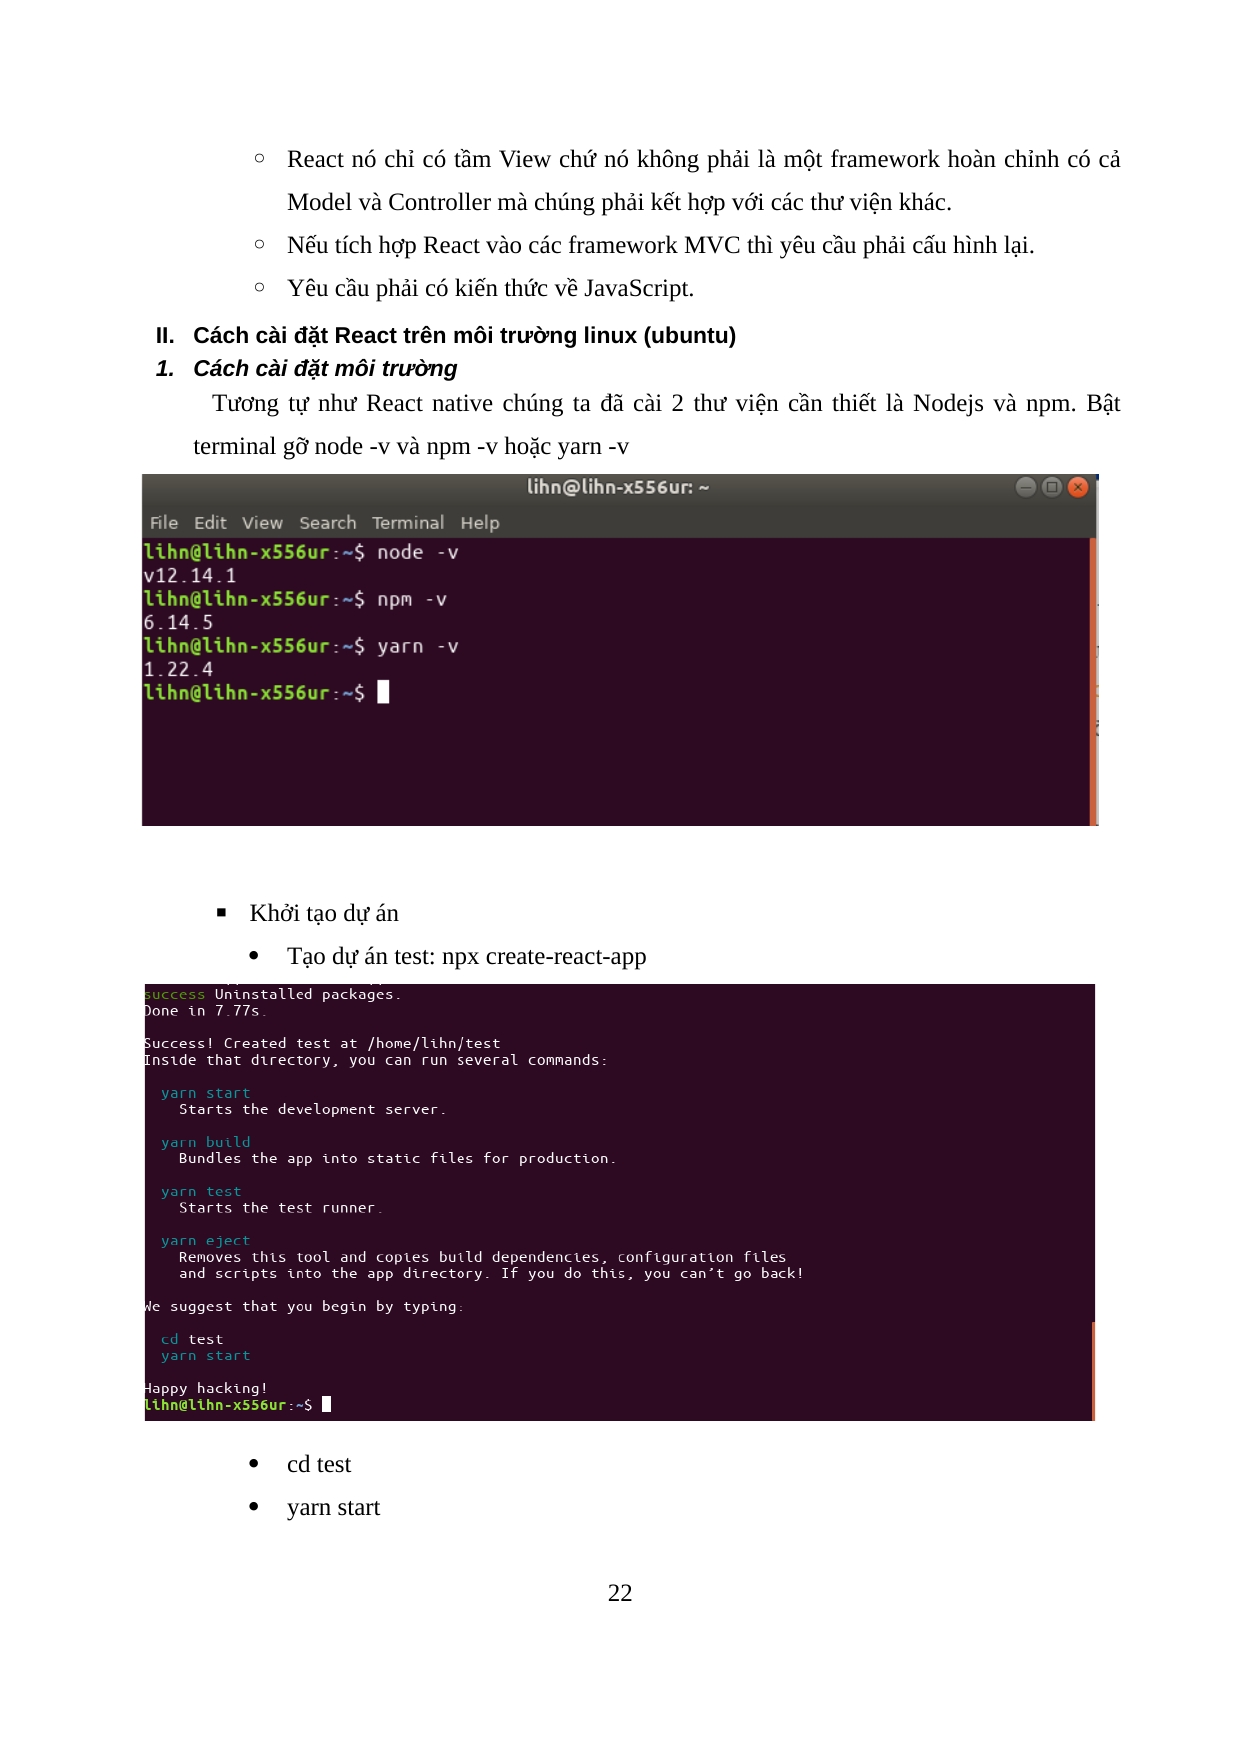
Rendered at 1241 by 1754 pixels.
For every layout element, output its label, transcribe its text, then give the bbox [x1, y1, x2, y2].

subtitle 1. Cách cài đặt môi trường [156, 355, 1122, 381]
subtitle II. Cách cài đặt React trên môi trường linux (ubuntu) [156, 322, 1122, 349]
picture [141, 474, 1099, 826]
list Tạo dự án test: npx create-react-app [249, 941, 1122, 970]
list React nó chỉ có tầm View chứ nó không phải là một framework hoàn chỉnh có cả Model và Controller mà chúng phải kết hợp với các thư viện khác. [249, 144, 1122, 216]
list yarn start [249, 1492, 1122, 1521]
list Khởi tạo dự án [212, 898, 1122, 927]
text Tương tự như React native chúng ta đã cài 2 thư viện cần thiết là Nodejs và npm. Bật terminal gỡ node -v và npm -v hoặc yarn -v [193, 388, 1122, 459]
list Yêu cầu phải có kiến thức về JavaScript. [249, 273, 1122, 302]
picture [144, 984, 1096, 1421]
list Nếu tích hợp React vào các framework MVC thì yêu cầu phải cấu hình lại. [249, 230, 1122, 259]
